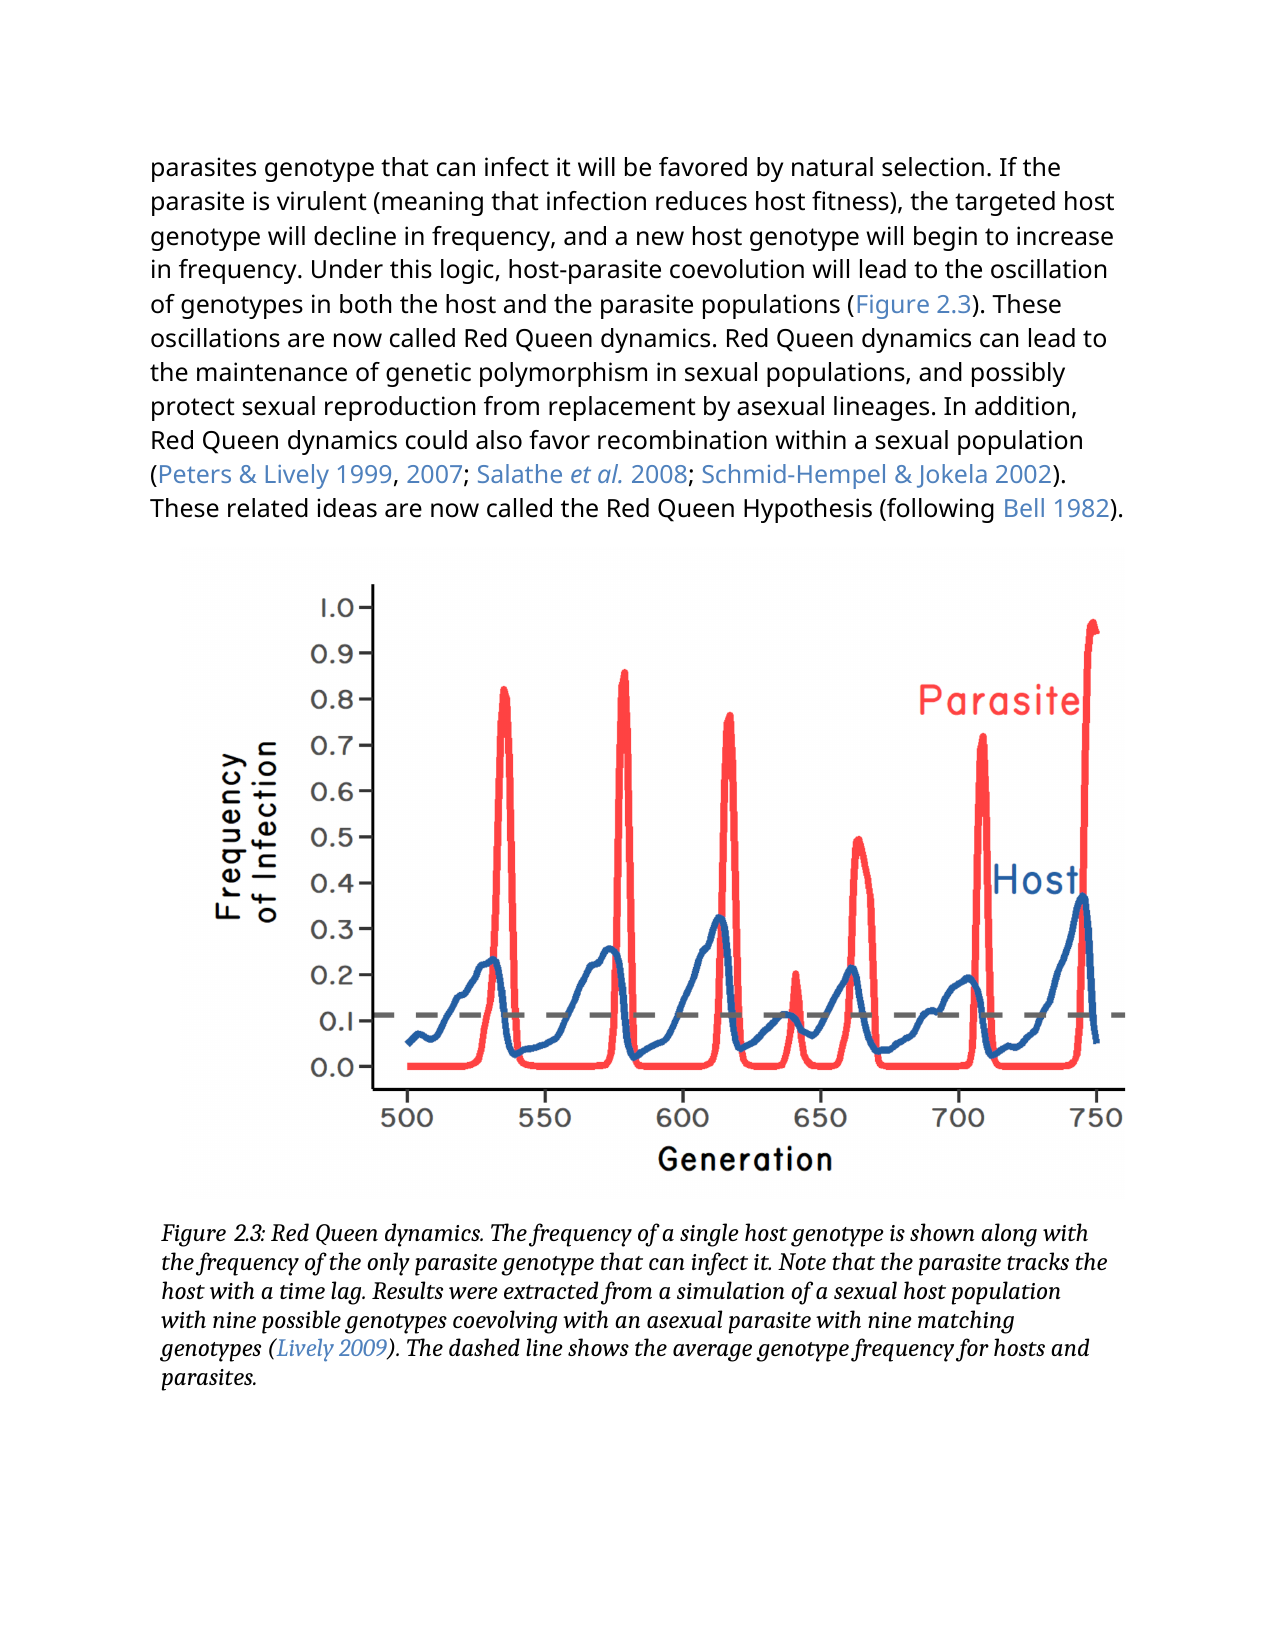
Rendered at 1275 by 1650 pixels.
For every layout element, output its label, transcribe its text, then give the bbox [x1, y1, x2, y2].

picture [180, 547, 1125, 1199]
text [150, 150, 1125, 525]
table_header Figure 2.3: Red Queen dynamics. The frequency of a single host genotype is shown along with the frequency of the only parasite genotype that can infect it. Note that the parasite tracks the host with a time lag. Results were extracted from a simulation of a sexual host population with nine possible genotypes coevolving with an asexual parasite with nine matching genotypes (Lively 2009). The dashed line shows the average genotype frequency for hosts and parasites. [150, 544, 1125, 1404]
